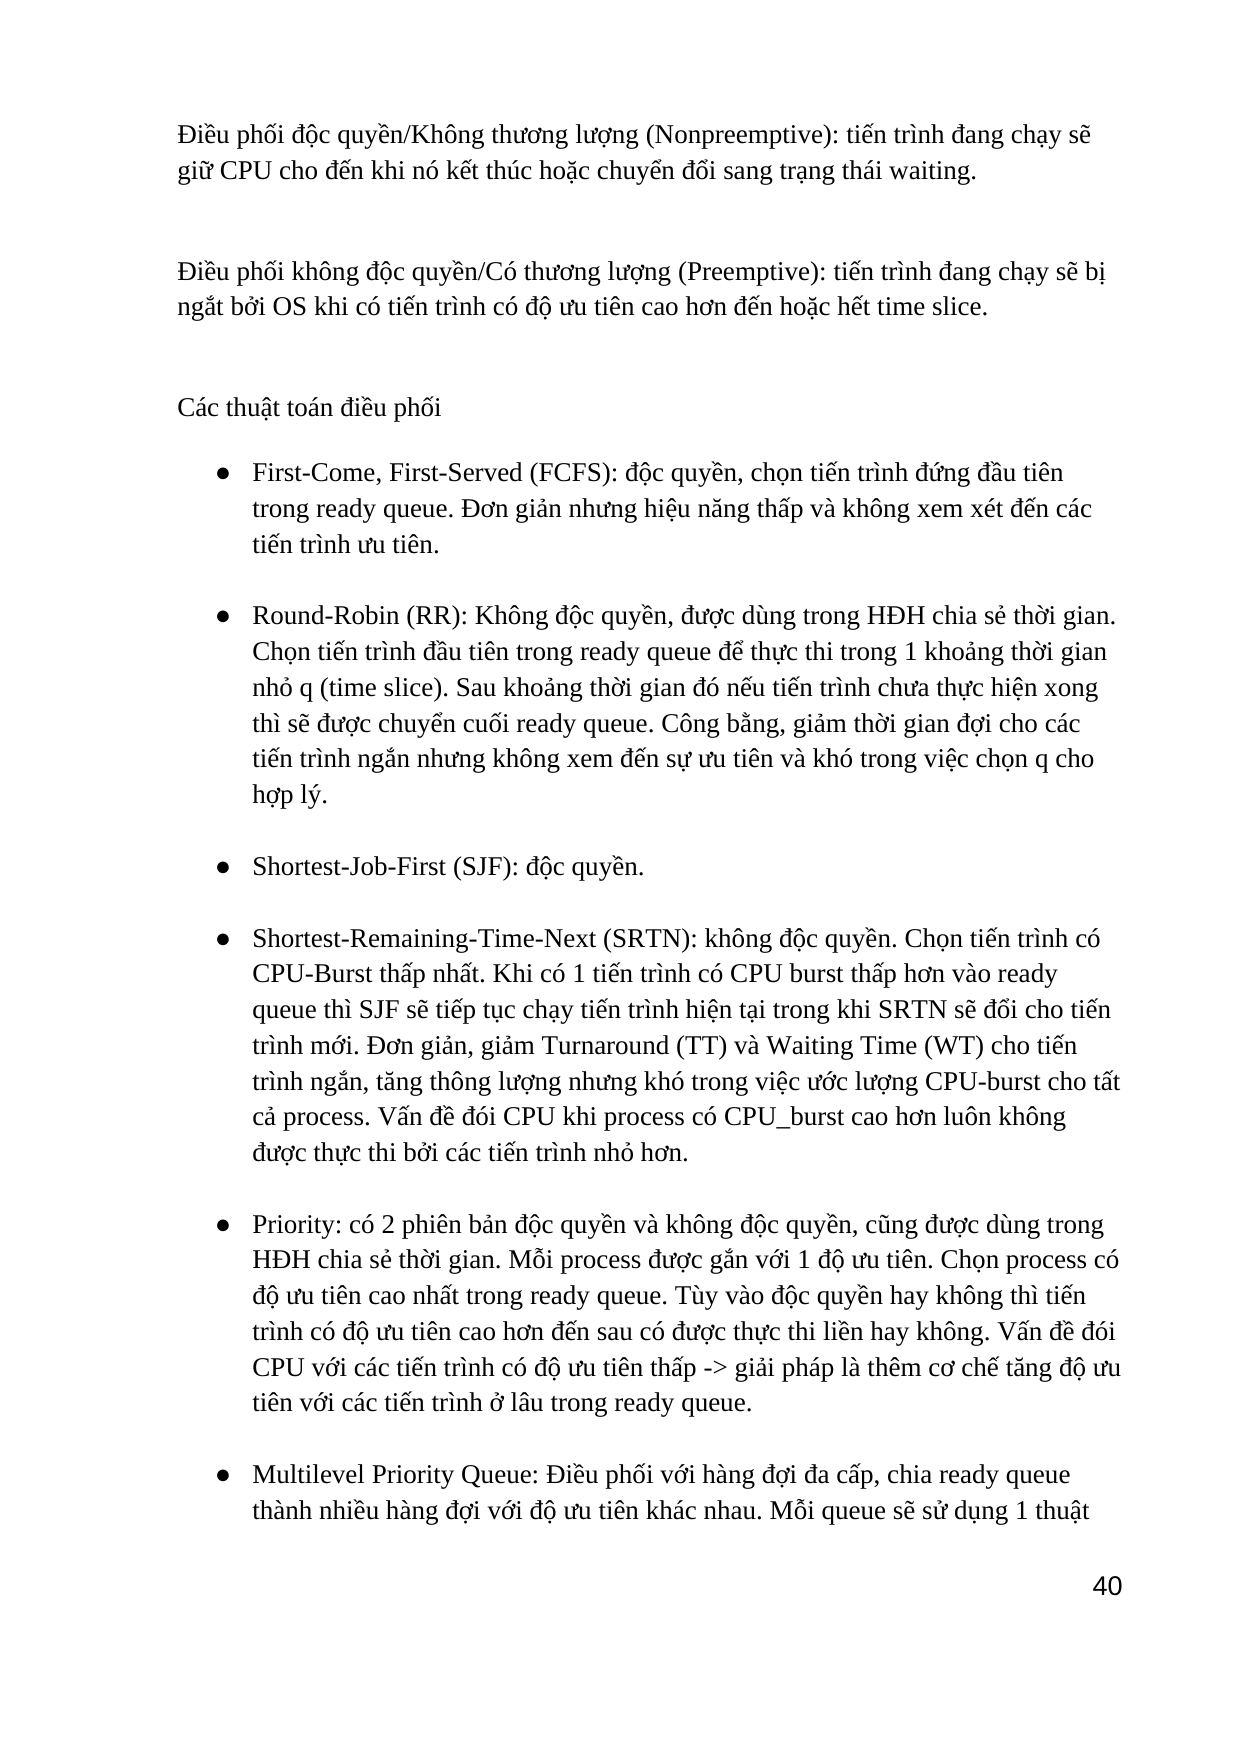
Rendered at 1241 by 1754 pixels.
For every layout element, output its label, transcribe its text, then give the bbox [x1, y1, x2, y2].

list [214, 1458, 1122, 1525]
list Shortest-Remaining-Time-Next (SRTN): không độc quyền. Chọn tiến trình có CPU-Burst thấp nhất. Khi có 1 tiến trình có CPU burst thấp hơn vào ready queue thì SJF sẽ tiếp tục chạy tiến trình hiện tại trong khi SRTN sẽ đổi cho tiến trình mới. Đơn giản, giảm Turnaround (TT) và Waiting Time (WT) cho tiến trình ngắn, tăng thông lượng nhưng khó trong việc ước lượng CPU-burst cho tất cả process. Vấn đề đói CPU khi process có CPU_burst cao hơn luôn không được thực thi bởi các tiến trình nhỏ hơn. [214, 922, 1122, 1203]
text Điều phối độc quyền/Không thương lượng (Nonpreemptive): tiến trình đang chạy sẽ giữ CPU cho đến khi nó kết thúc hoặc chuyển đổi sang trạng thái waiting. [177, 118, 1122, 221]
list Priority: có 2 phiên bản độc quyền và không độc quyền, cũng được dùng trong HĐH chia sẻ thời gian. Mỗi process được gắn với 1 độ ưu tiên. Chọn process có độ ưu tiên cao nhất trong ready queue. Tùy vào độc quyền hay không thì tiến trình có độ ưu tiên cao hơn đến sau có được thực thi liền hay không. Vấn đề đói CPU với các tiến trình có độ ưu tiên thấp -> giải pháp là thêm cơ chế tăng độ ưu tiên với các tiến trình ở lâu trong ready queue. [214, 1208, 1122, 1453]
text Các thuật toán điều phối [177, 391, 1122, 422]
list Shortest-Job-First (SJF): độc quyền. [214, 850, 1122, 917]
list First-Come, First-Served (FCFS): độc quyền, chọn tiến trình đứng đầu tiên trong ready queue. Đơn giản nhưng hiệu năng thấp và không xem xét đến các tiến trình ưu tiên. [214, 456, 1122, 595]
text Điều phối không độc quyền/Có thương lượng (Preemptive): tiến trình đang chạy sẽ bị ngắt bởi OS khi có tiến trình có độ ưu tiên cao hơn đến hoặc hết time slice. [177, 255, 1122, 357]
list Round-Robin (RR): Không độc quyền, được dùng trong HĐH chia sẻ thời gian. Chọn tiến trình đầu tiên trong ready queue để thực thi trong 1 khoảng thời gian nhỏ q (time slice). Sau khoảng thời gian đó nếu tiến trình chưa thực hiện xong thì sẽ được chuyển cuối ready queue. Công bằng, giảm thời gian đợi cho các tiến trình ngắn nhưng không xem đến sự ưu tiên và khó trong việc chọn q cho hợp lý. [214, 599, 1122, 845]
